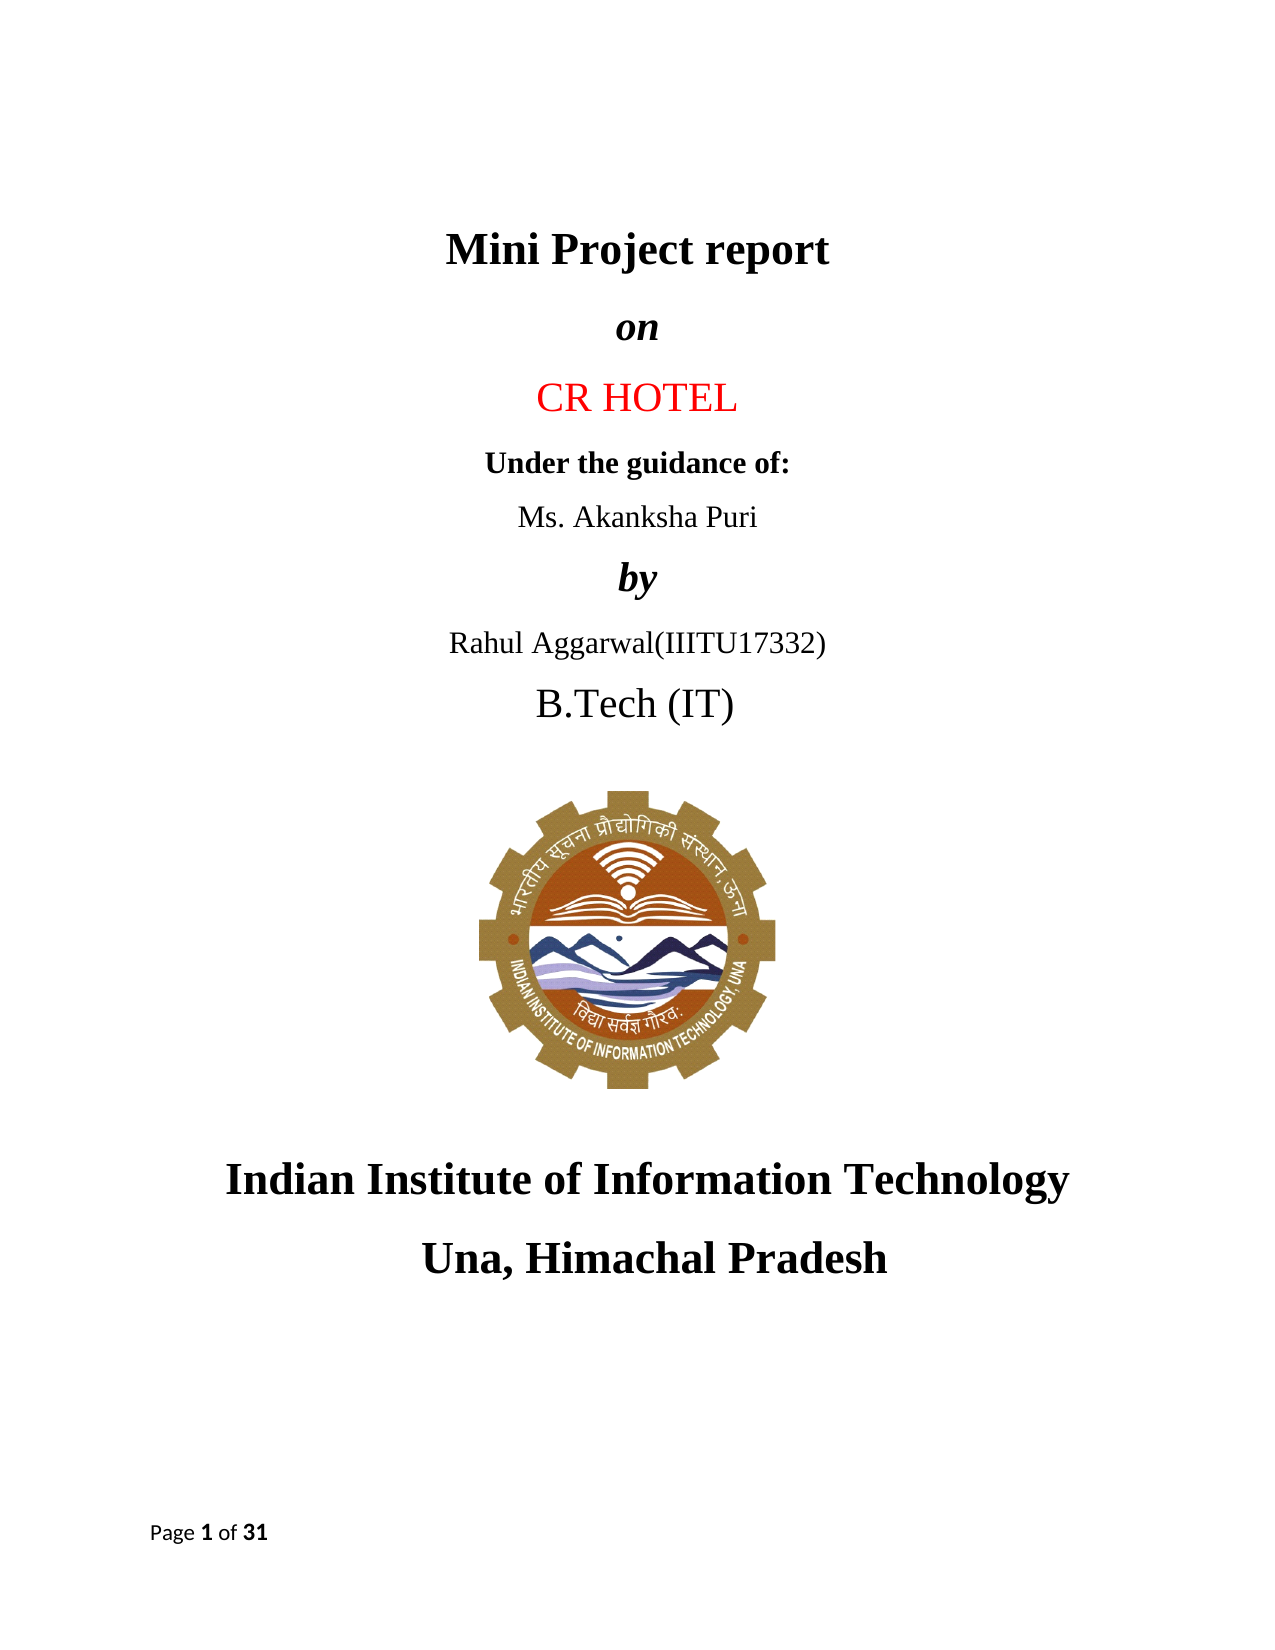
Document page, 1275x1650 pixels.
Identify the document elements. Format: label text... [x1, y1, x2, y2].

text Under the guidance of: [150, 445, 1125, 481]
text Mini Project report [150, 222, 1125, 274]
text on [150, 301, 1125, 349]
text CR HOTEL [150, 373, 1125, 421]
picture [479, 791, 776, 1089]
text Una, Himachal Pradesh [150, 1231, 1125, 1283]
text Ms. Akanksha Puri [150, 498, 1125, 534]
text Indian Institute of Information Technology [150, 1152, 1125, 1204]
text B.Tech (IT) [450, 678, 1125, 726]
text Rahul Aggarwal(IIITU17332) [150, 624, 1125, 660]
text by [150, 552, 1125, 600]
